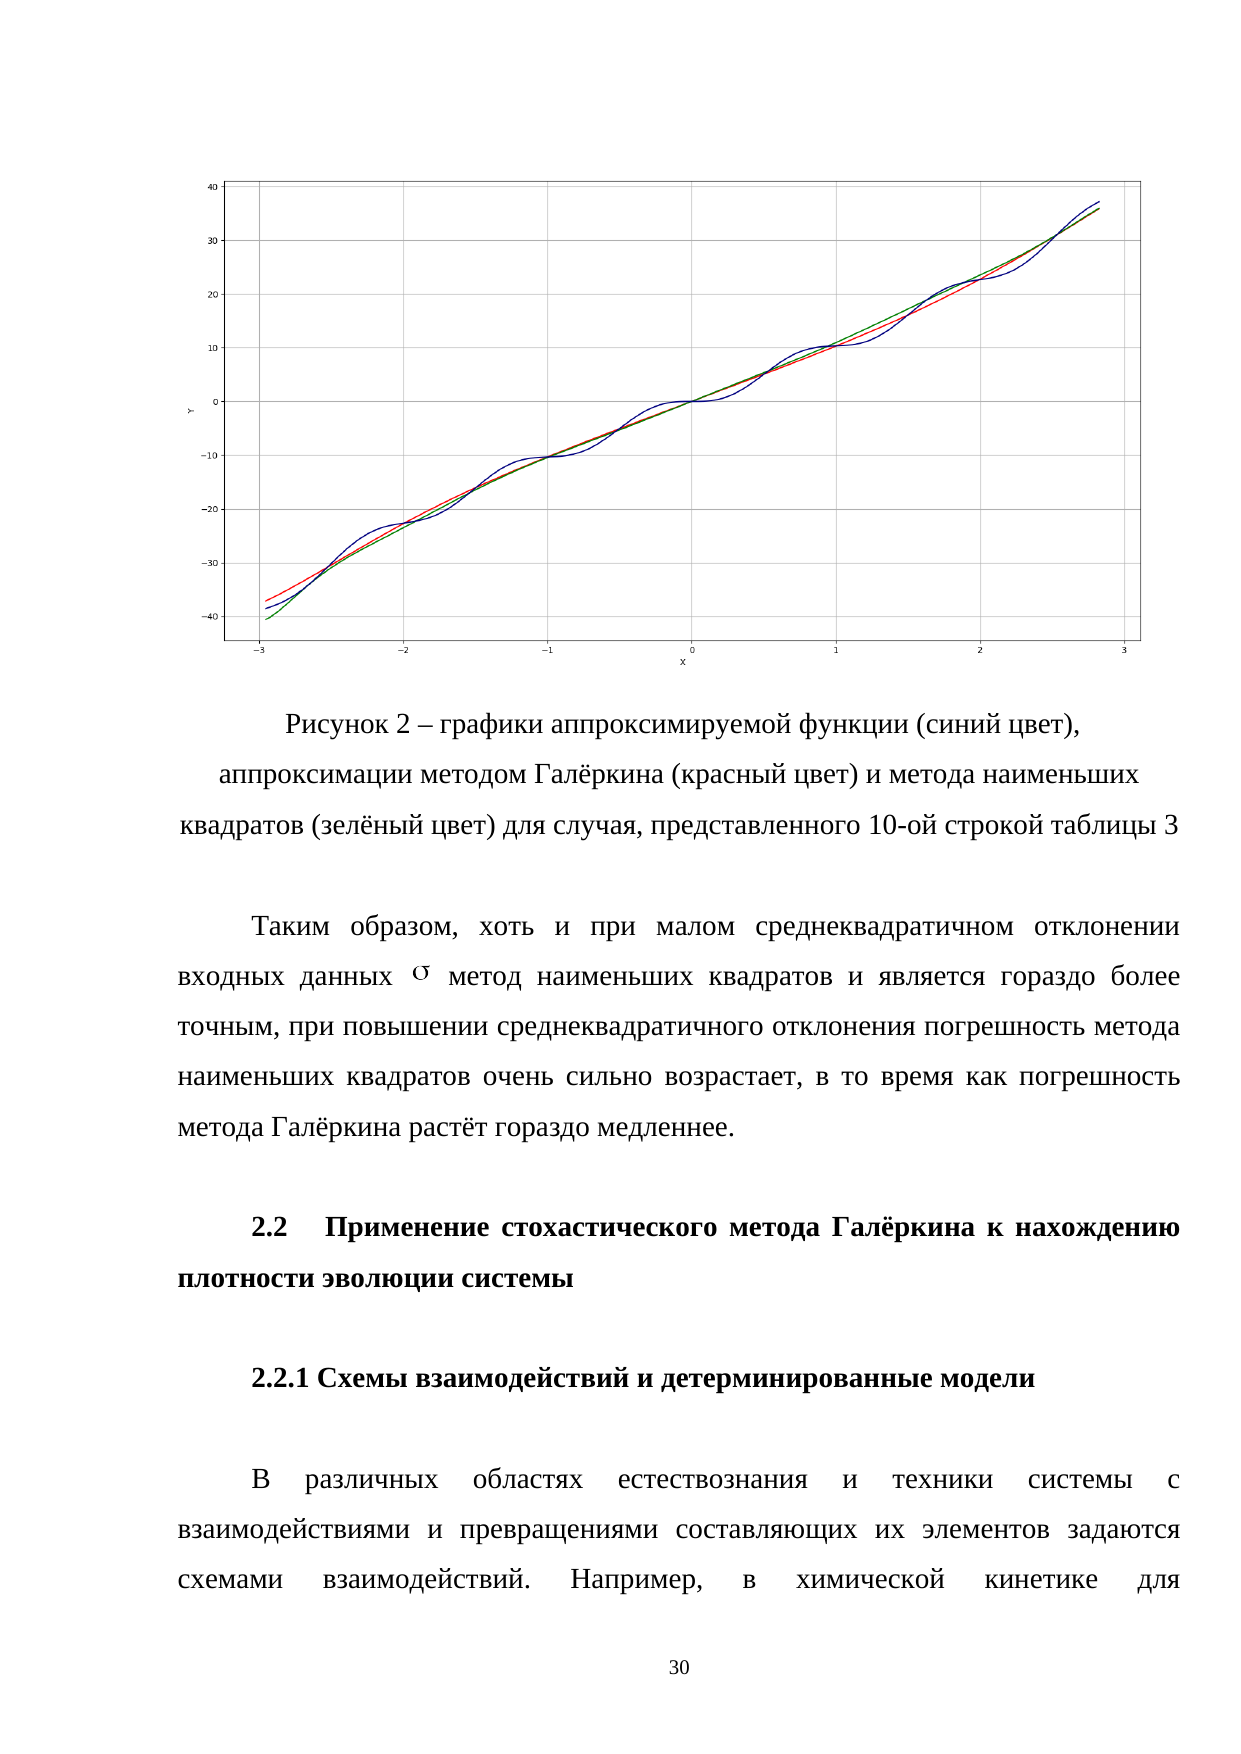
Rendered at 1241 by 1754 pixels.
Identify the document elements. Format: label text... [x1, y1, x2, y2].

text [177, 1461, 1181, 1595]
picture [177, 168, 1152, 673]
subtitle 2.2.1 Схемы взаимодействий и детерминированные модели [177, 1360, 1181, 1394]
text Таким образом, хоть и при малом среднеквадратичном отклонении входных данных метод наименьших квадратов и является гораздо более точным, при повышении среднеквадратичного отклонения погрешность метода наименьших квадратов очень сильно возрастает, в то время как погрешность метода Галёркина растёт гораздо медленнее. [177, 908, 1181, 1142]
subtitle Применение стохастического метода Галёркина к нахождению плотности эволюции системы [177, 1209, 1181, 1293]
